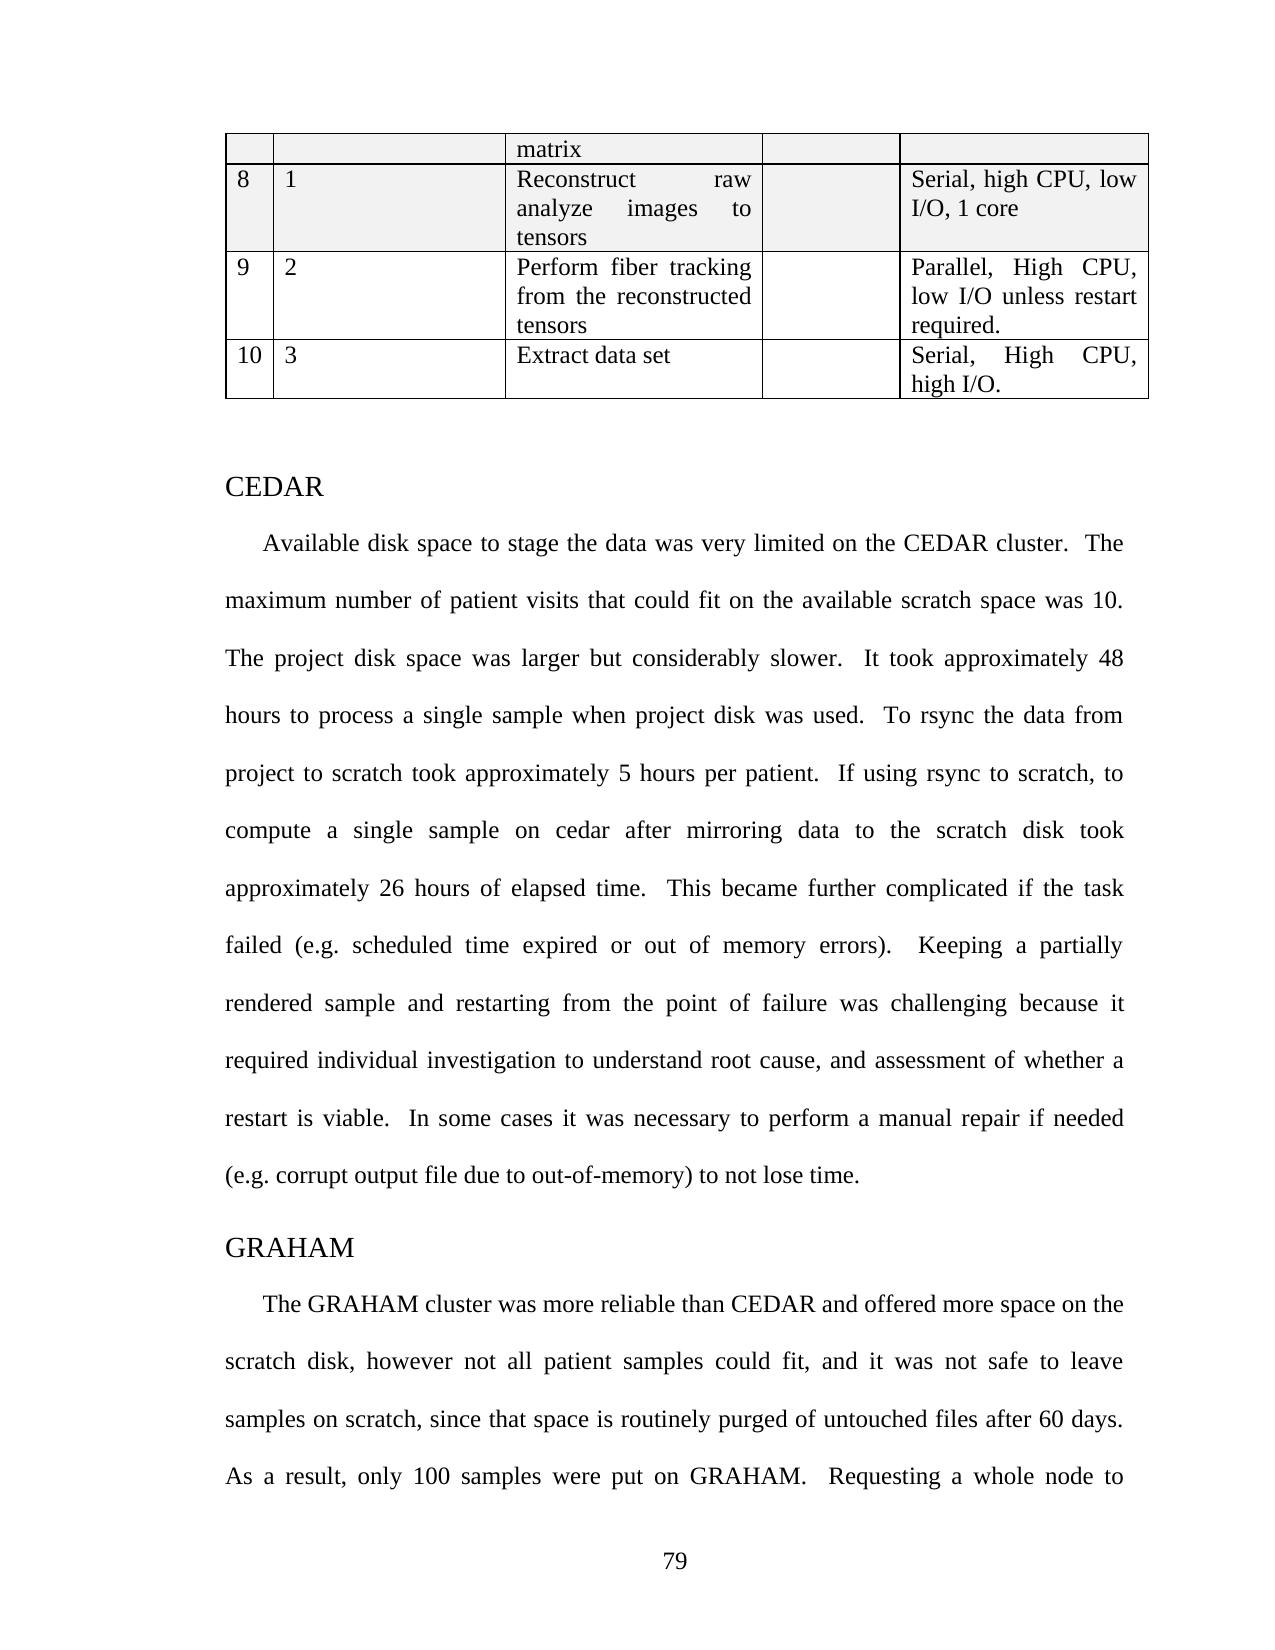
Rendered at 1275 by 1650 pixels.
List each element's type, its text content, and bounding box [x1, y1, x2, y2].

subtitle GRAHAM [225, 1230, 1125, 1264]
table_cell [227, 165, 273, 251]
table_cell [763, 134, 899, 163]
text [225, 1289, 1125, 1490]
text Available disk space to stage the data was very limited on the CEDAR cluster. The maximum number of patient visits that could fit on the available scratch space was 10. The project disk space was larger but considerably slower. It took approximately 48 hours to process a single sample when project disk was used. To rsync the data from project to scratch took approximately 5 hours per patient. If using rsync to scratch, to compute a single sample on cedar after mirroring data to the scratch disk took approximately 26 hours of elapsed time. This became further complicated if the task failed (e.g. scheduled time expired or out of memory errors). Keeping a partially rendered sample and restarting from the point of failure was challenging because it required individual investigation to understand root cause, and assessment of whether a restart is viable. In some cases it was necessary to perform a manual repair if needed (e.g. corrupt output file due to out-of-memory) to not lose time. [225, 528, 1125, 1189]
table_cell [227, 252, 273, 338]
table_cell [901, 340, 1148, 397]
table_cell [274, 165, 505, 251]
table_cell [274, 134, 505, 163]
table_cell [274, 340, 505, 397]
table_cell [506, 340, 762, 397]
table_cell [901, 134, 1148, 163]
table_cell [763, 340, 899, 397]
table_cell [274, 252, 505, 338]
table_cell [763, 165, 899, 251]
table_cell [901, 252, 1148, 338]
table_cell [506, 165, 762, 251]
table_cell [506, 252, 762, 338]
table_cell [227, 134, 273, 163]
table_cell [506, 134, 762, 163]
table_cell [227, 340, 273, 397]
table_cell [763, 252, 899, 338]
subtitle CEDAR [225, 469, 1125, 503]
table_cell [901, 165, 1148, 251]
